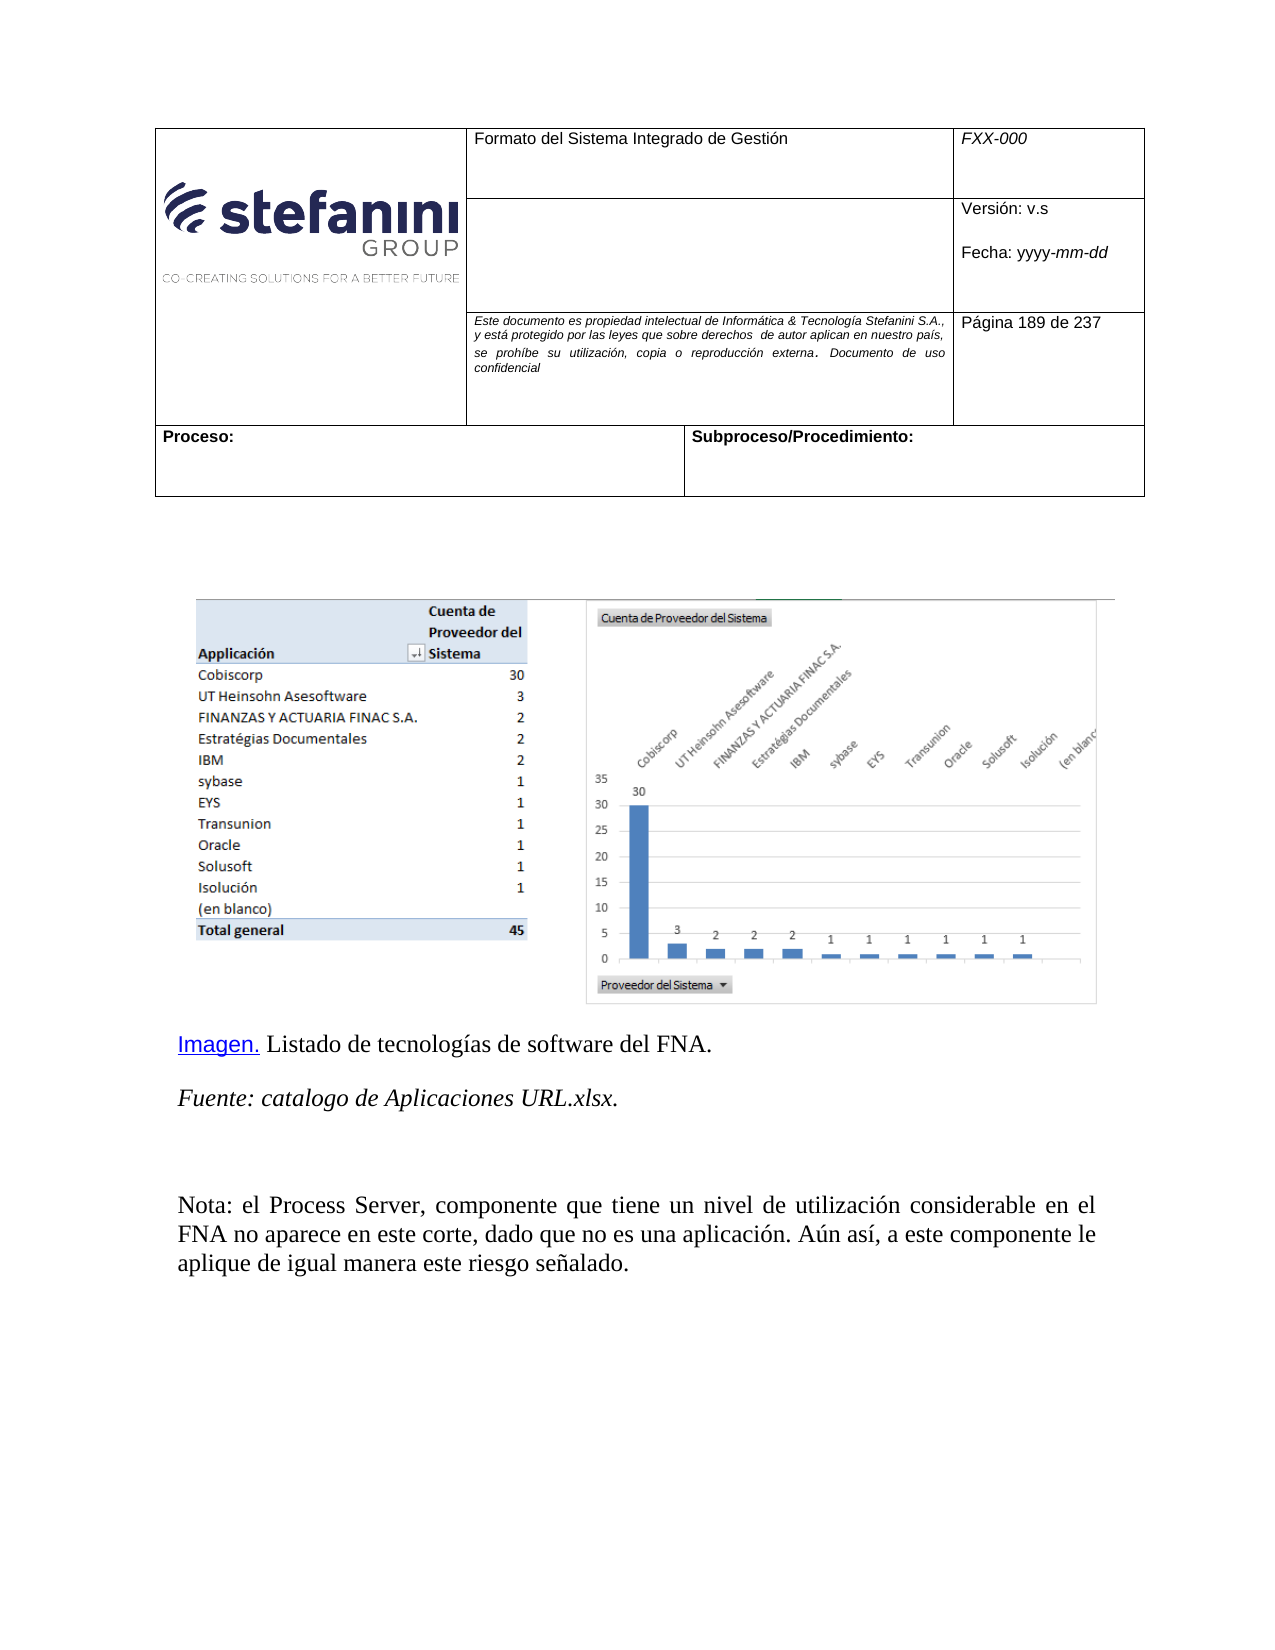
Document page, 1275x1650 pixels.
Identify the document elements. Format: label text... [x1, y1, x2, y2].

picture [162, 182, 460, 286]
text Fuente: catalogo de Aplicaciones URL.xlsx. [177, 1083, 1098, 1112]
text Imagen. Listado de tecnologías de software del FNA. [177, 1029, 1098, 1058]
text Nota: el Process Server, componente que tiene un nivel de utilización considerable en el FNA no aparece en este corte, dado que no es una aplicación. Aún así, a este componente le aplique de igual manera este riesgo señalado. [177, 1191, 1098, 1277]
picture [196, 599, 1115, 1017]
